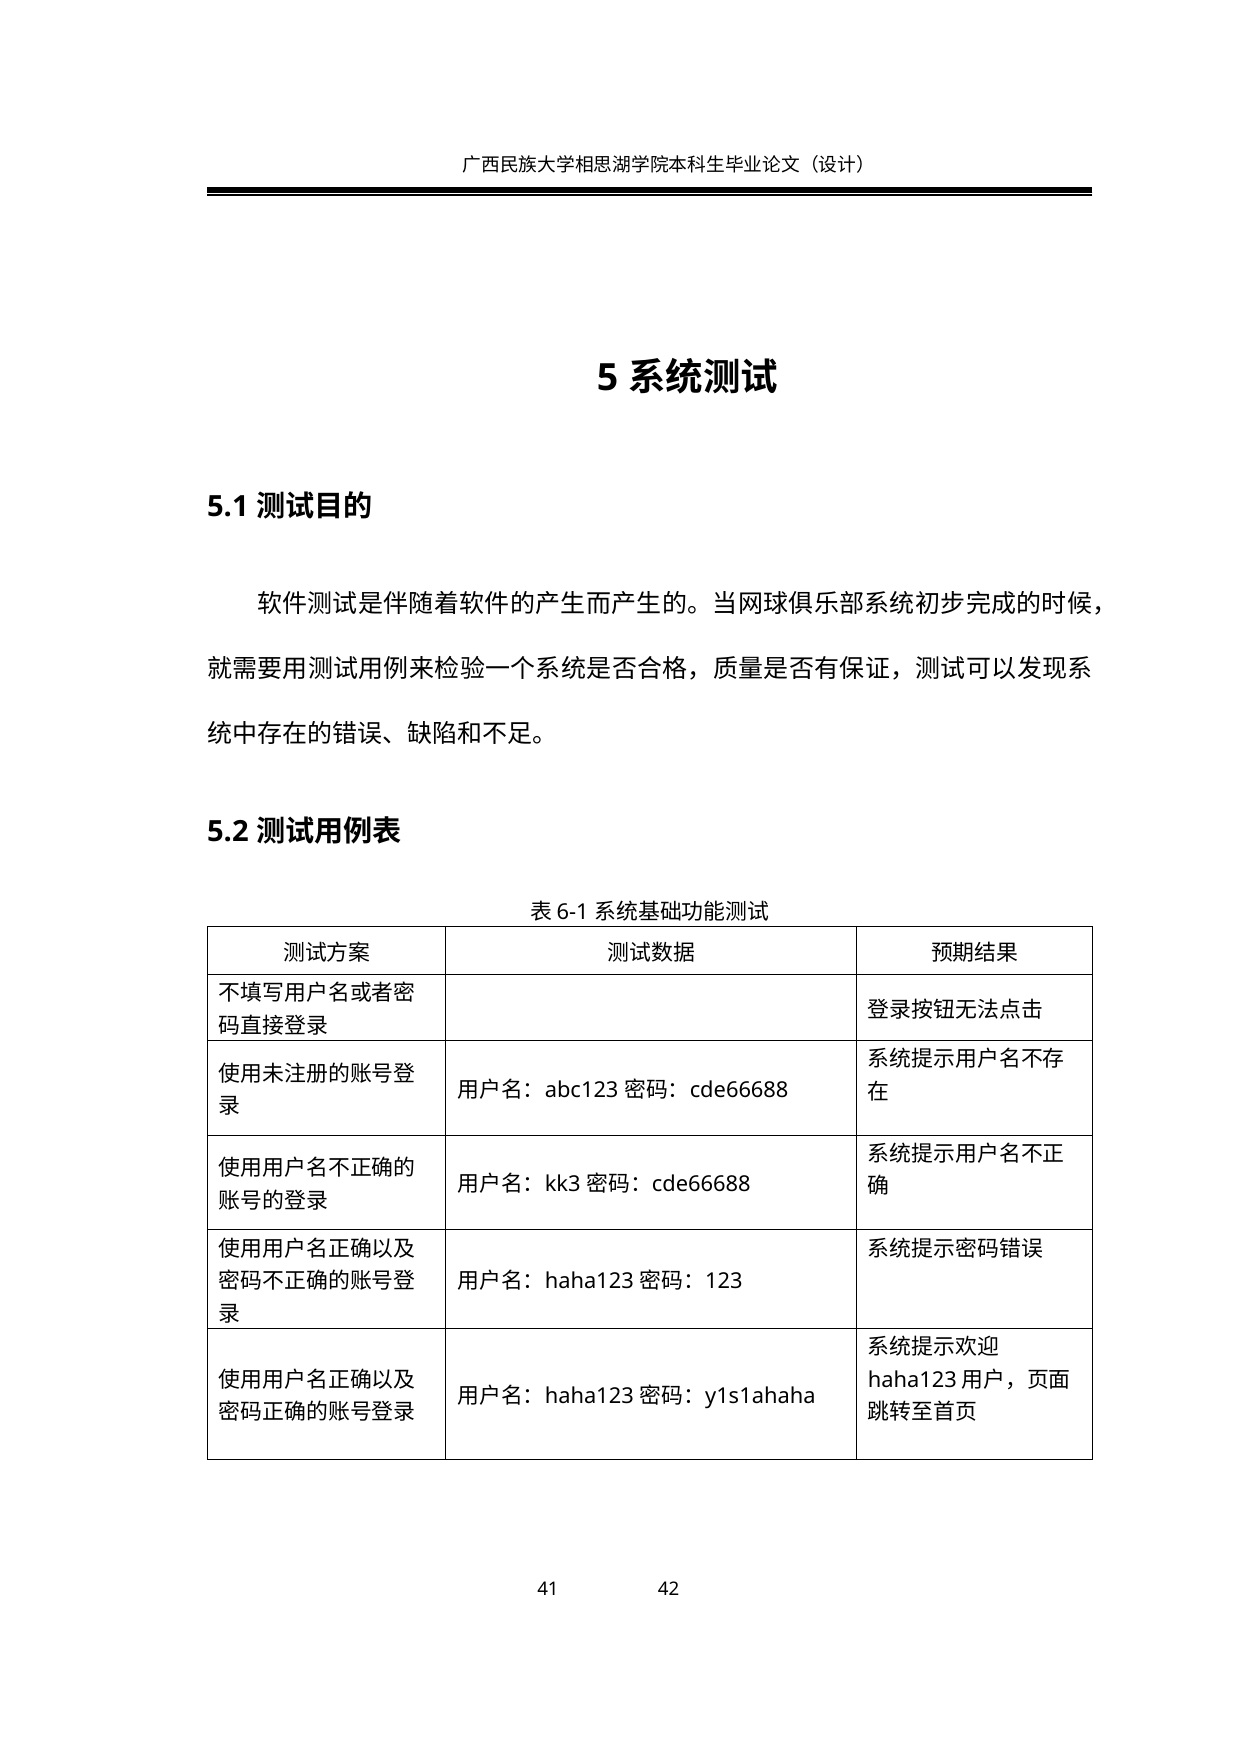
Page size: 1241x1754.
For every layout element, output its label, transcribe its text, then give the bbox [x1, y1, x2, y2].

table_cell 用户名：abc123 密码：cde66688 [446, 1041, 856, 1134]
table_cell 不填写用户名或者密码直接登录 [208, 975, 445, 1040]
table_cell 用户名：haha123 密码：y1s1ahaha [446, 1329, 856, 1459]
table_cell 用户名：haha123 密码：123 [446, 1230, 856, 1328]
table_cell 系统提示用户名不正确 [857, 1136, 1092, 1229]
text 表6-1 系统基础功能测试 [207, 894, 1092, 926]
text 软件测试是伴随着软件的产生而产生的。当网球俱乐部系统初步完成的时候，就需要用测试用例来检验一个系统是否合格，质量是否有保证，测试可以发现系统中存在的错误、缺陷和不足。 [207, 569, 1092, 764]
subtitle 5 系统测试 [207, 341, 1092, 406]
table_header 预期结果 [857, 927, 1092, 974]
table_cell 使用用户名正确以及密码不正确的账号登录 [208, 1230, 445, 1328]
table_cell 使用未注册的账号登录 [208, 1041, 445, 1134]
table_cell [446, 975, 856, 1040]
table_cell 登录按钮无法点击 [857, 975, 1092, 1040]
table_header 测试方案 [208, 927, 445, 974]
table_cell 用户名：kk3 密码：cde66688 [446, 1136, 856, 1229]
subtitle 5.1 测试目的 [207, 471, 1092, 536]
table_cell 系统提示密码错误 [857, 1230, 1092, 1328]
table_header 测试数据 [446, 927, 856, 974]
table_cell 系统提示用户名不存在 [857, 1041, 1092, 1134]
subtitle 5.2 测试用例表 [207, 796, 1092, 861]
table_cell 使用用户名正确以及密码正确的账号登录 [208, 1329, 445, 1459]
table_cell 系统提示欢迎haha123用户，页面跳转至首页 [857, 1329, 1092, 1459]
table_cell 使用用户名不正确的账号的登录 [208, 1136, 445, 1229]
